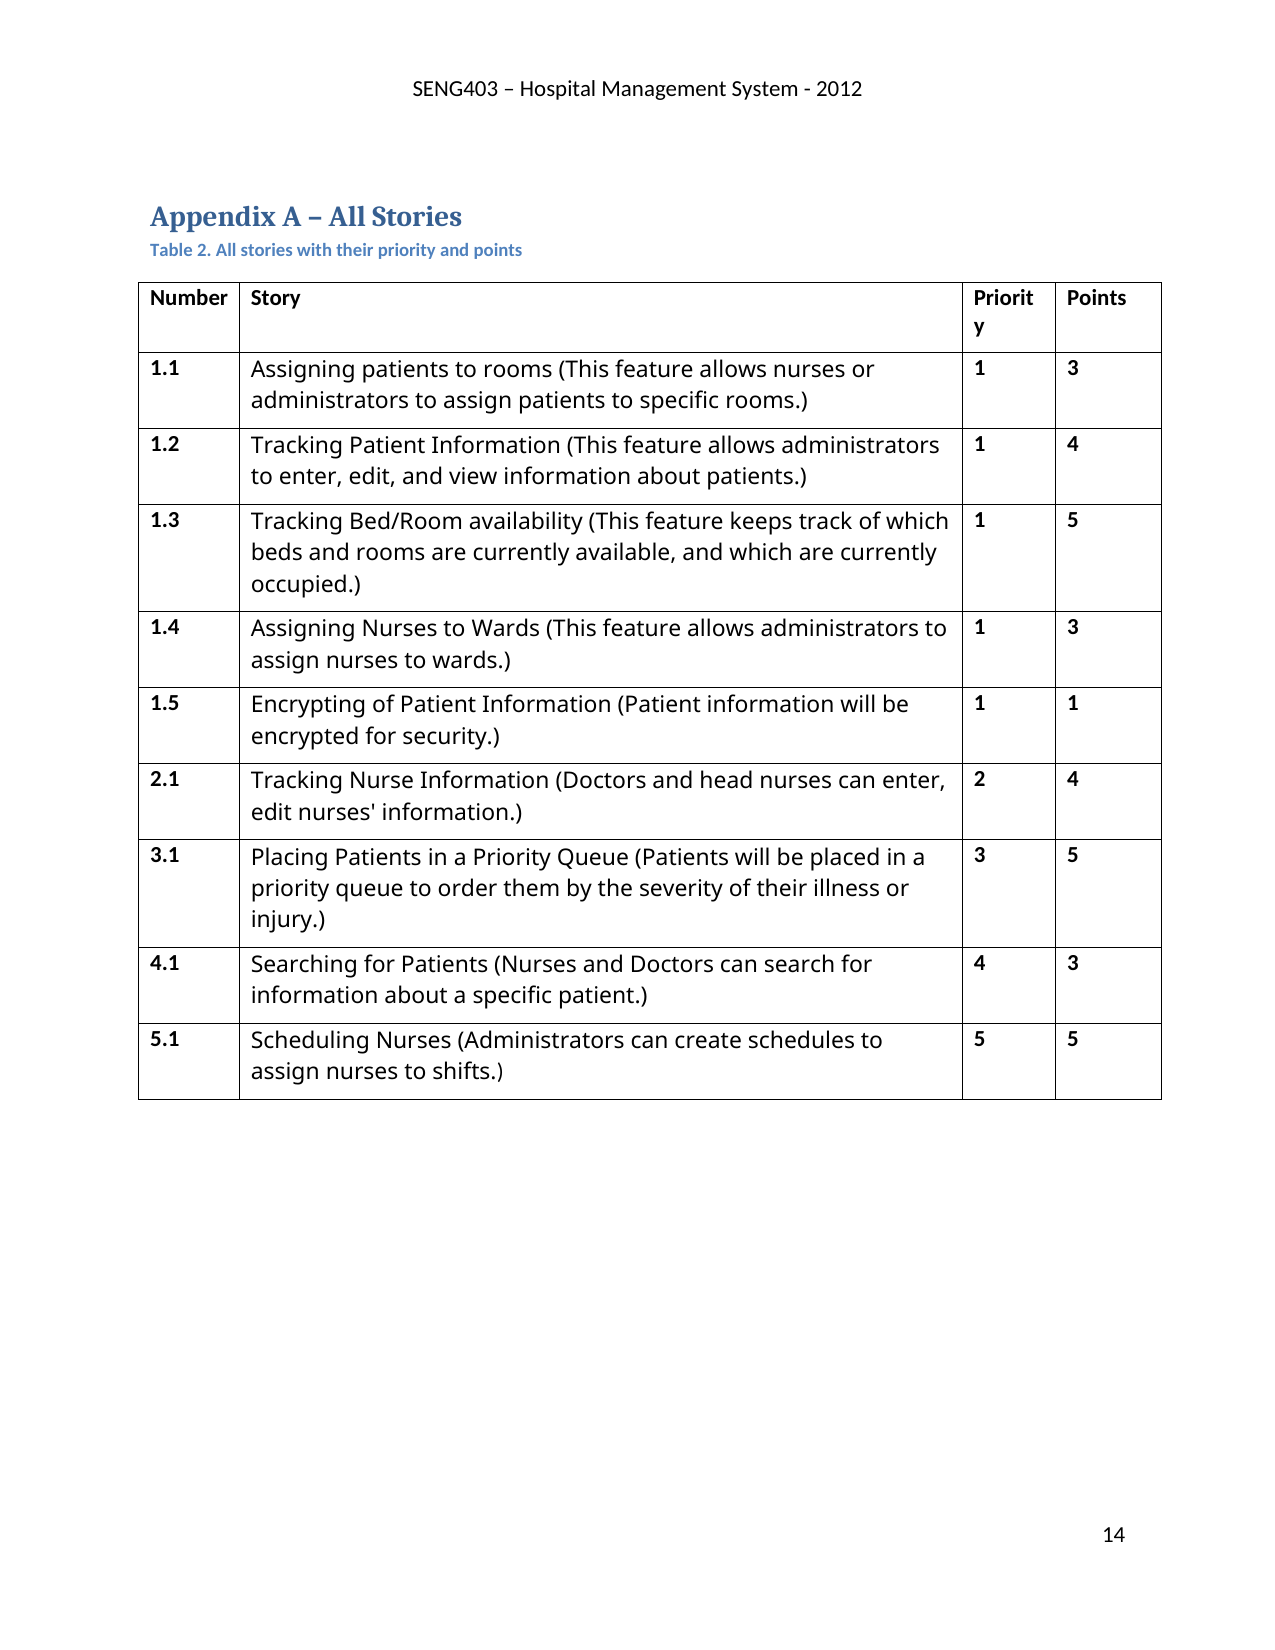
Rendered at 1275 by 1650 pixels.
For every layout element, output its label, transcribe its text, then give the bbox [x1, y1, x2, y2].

table_cell 5 [1056, 840, 1161, 947]
table_cell 1 [963, 505, 1055, 611]
table_cell Assigning patients to rooms (This feature allows nurses or administrators to assign patients to specific rooms.) [240, 353, 962, 428]
table_cell 3 [963, 840, 1055, 947]
table_cell 1 [963, 612, 1055, 687]
table_cell 1.1 [139, 353, 239, 428]
text Table 2. All stories with their priority and points [150, 238, 1125, 261]
table_cell Searching for Patients (Nurses and Doctors can search for information about a specific patient.) [240, 948, 962, 1023]
table_cell 1.5 [139, 688, 239, 763]
table_cell Tracking Patient Information (This feature allows administrators to enter, edit, and view information about patients.) [240, 429, 962, 504]
table_cell Encrypting of Patient Information (Patient information will be encrypted for security.) [240, 688, 962, 763]
table_cell 5 [963, 1024, 1055, 1099]
table_cell 3 [1056, 612, 1161, 687]
table_cell 1 [963, 688, 1055, 763]
table_cell Tracking Bed/Room availability (This feature keeps track of which beds and rooms are currently available, and which are currently occupied.) [240, 505, 962, 611]
table_cell 5 [1056, 1024, 1161, 1099]
table_cell 4 [963, 948, 1055, 1023]
table_cell 4 [1056, 764, 1161, 839]
table_cell Scheduling Nurses (Administrators can create schedules to assign nurses to shifts.) [240, 1024, 962, 1099]
table_cell Placing Patients in a Priority Queue (Patients will be placed in a priority queue to order them by the severity of their illness or injury.) [240, 840, 962, 947]
table_cell 1.3 [139, 505, 239, 611]
table_cell 3 [1056, 948, 1161, 1023]
table_cell 1 [963, 353, 1055, 428]
table_cell 4.1 [139, 948, 239, 1023]
table_header Story [240, 283, 962, 352]
table_cell Assigning Nurses to Wards (This feature allows administrators to assign nurses to wards.) [240, 612, 962, 687]
table_cell 1.2 [139, 429, 239, 504]
table_cell 3.1 [139, 840, 239, 947]
table_cell 2 [963, 764, 1055, 839]
table_header Number [139, 283, 239, 352]
table_cell 4 [1056, 429, 1161, 504]
table_cell 1 [1056, 688, 1161, 763]
table_header Points [1056, 283, 1161, 352]
table_cell 1.4 [139, 612, 239, 687]
table_header Priority [963, 283, 1055, 352]
table_cell 1 [963, 429, 1055, 504]
table_cell 5 [1056, 505, 1161, 611]
table_cell 3 [1056, 353, 1161, 428]
table_cell 2.1 [139, 764, 239, 839]
subtitle Appendix A – All Stories [150, 200, 1125, 233]
table_cell 5.1 [139, 1024, 239, 1099]
table_cell Tracking Nurse Information (Doctors and head nurses can enter, edit nurses' information.) [240, 764, 962, 839]
